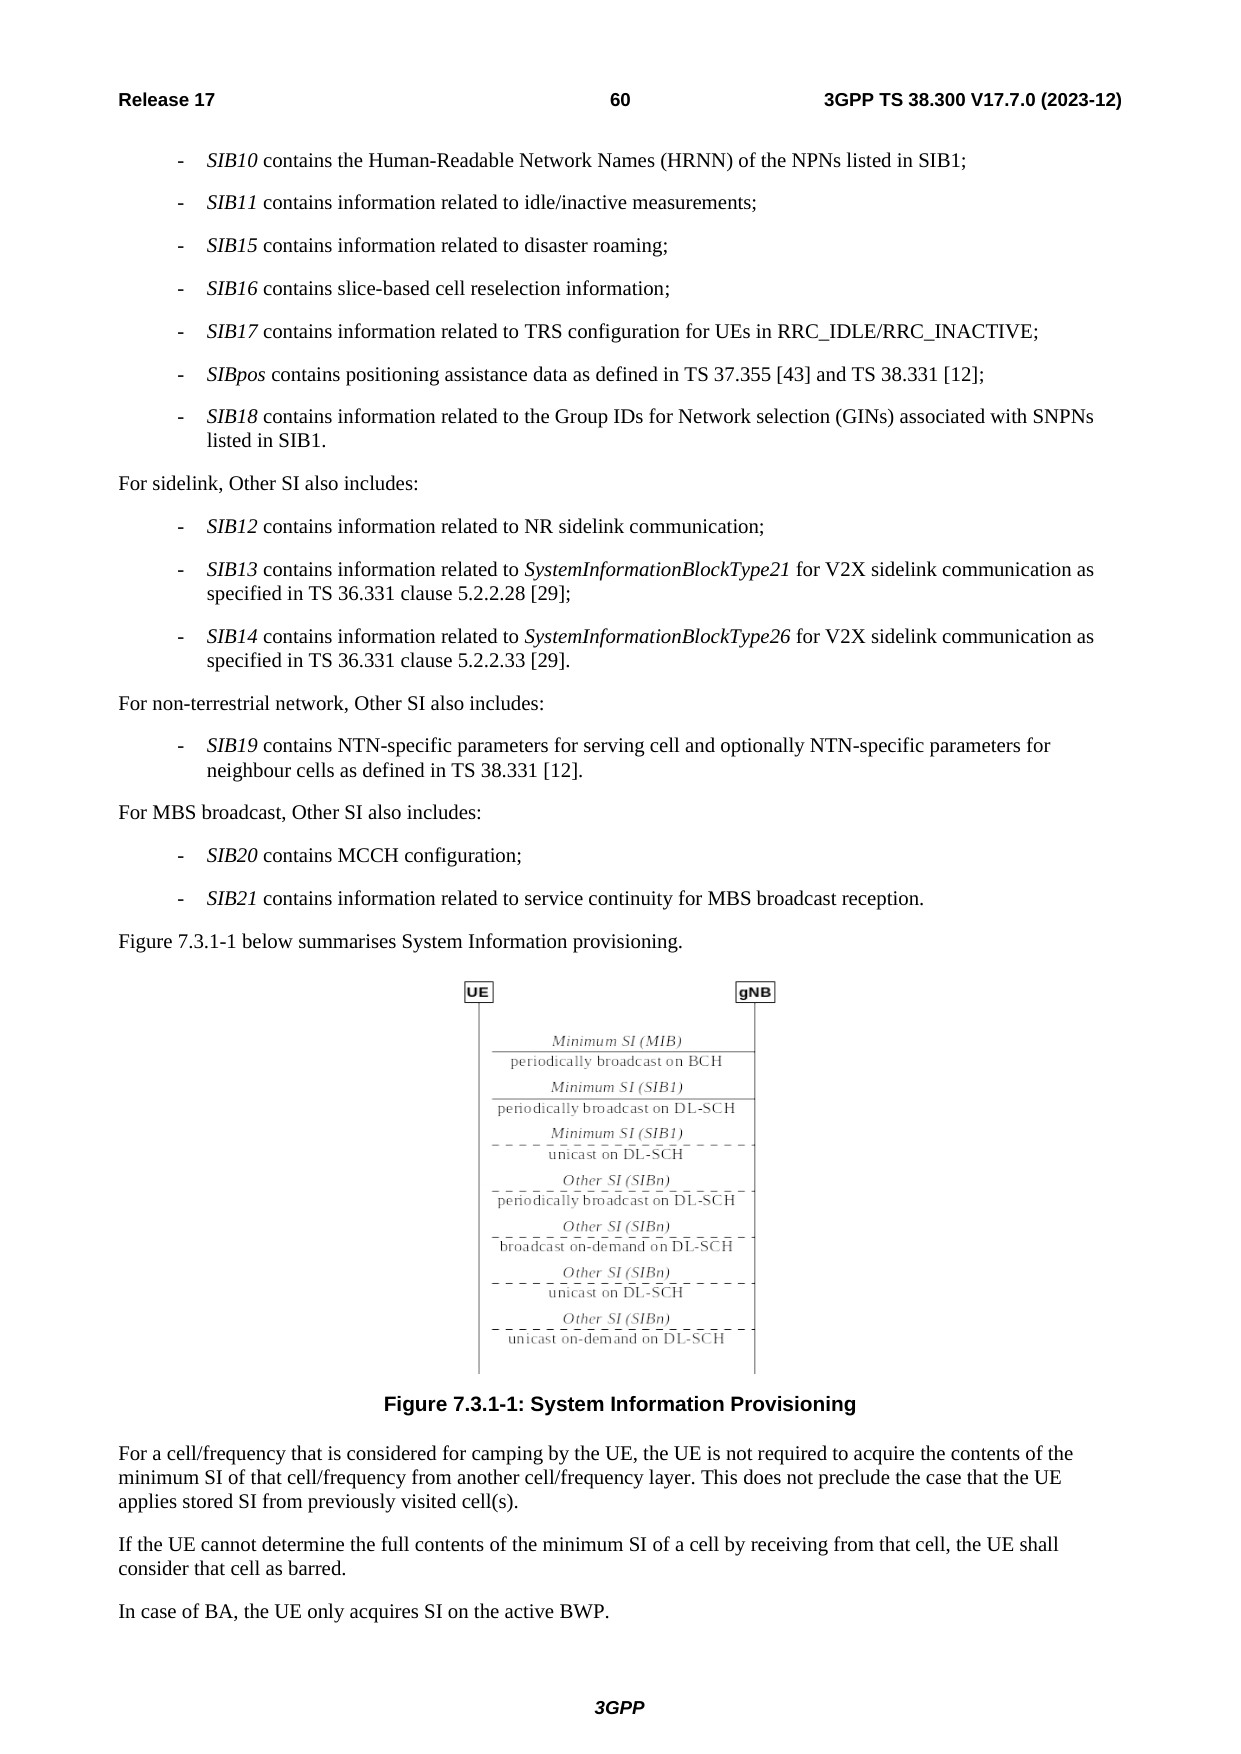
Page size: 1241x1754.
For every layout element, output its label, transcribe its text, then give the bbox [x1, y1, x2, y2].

text For non-terrestrial network, Other SI also includes: [118, 691, 1122, 715]
text - SIB16 contains slice-based cell reselection information; [177, 276, 1122, 300]
text - SIB13 contains information related to SystemInformationBlockType21 for V2X sidelink communication as specified in TS 36.331 clause 5.2.2.28 [29]; [177, 557, 1122, 605]
text - SIB15 contains information related to disaster roaming; [177, 233, 1122, 257]
text For sidelink, Other SI also includes: [118, 471, 1122, 495]
text - SIB10 contains the Human-Readable Network Names (HRNN) of the NPNs listed in SIB1; [177, 147, 1122, 172]
text - SIB18 contains information related to the Group IDs for Network selection (GINs) associated with SNPNs listed in SIB1. [177, 404, 1122, 452]
text If the UE cannot determine the full contents of the minimum SI of a cell by receiving from that cell, the UE shall consider that cell as barred. [118, 1532, 1122, 1580]
text In case of BA, the UE only acquires SI on the active BWP. [118, 1599, 1122, 1623]
text For MBS broadcast, Other SI also includes: [118, 800, 1122, 824]
text - SIB14 contains information related to SystemInformationBlockType26 for V2X sidelink communication as specified in TS 36.331 clause 5.2.2.33 [29]. [177, 624, 1122, 672]
text - SIB12 contains information related to NR sidelink communication; [177, 514, 1122, 538]
text - SIB19 contains NTN-specific parameters for serving cell and optionally NTN-specific parameters for neighbour cells as defined in TS 38.331 [12]. [177, 733, 1122, 782]
text Figure 7.3.1-1: System Information Provisioning [118, 1392, 1122, 1416]
text - SIB20 contains MCCH configuration; [177, 843, 1122, 867]
text For a cell/frequency that is considered for camping by the UE, the UE is not required to acquire the contents of the minimum SI of that cell/frequency from another cell/frequency layer. This does not preclude the case that the UE applies stored SI from previously visited cell(s). [118, 1441, 1122, 1513]
text - SIB11 contains information related to idle/inactive measurements; [177, 190, 1122, 214]
text - SIB17 contains information related to TRS configuration for UEs in RRC_IDLE/RRC_INACTIVE; [177, 319, 1122, 343]
text Figure 7.3.1-1 below summarises System Information provisioning. [118, 929, 1122, 953]
text - SIBpos contains positioning assistance data as defined in TS 37.355 [43] and TS 38.331 [12]; [177, 362, 1122, 386]
text - SIB21 contains information related to service continuity for MBS broadcast reception. [177, 886, 1122, 910]
